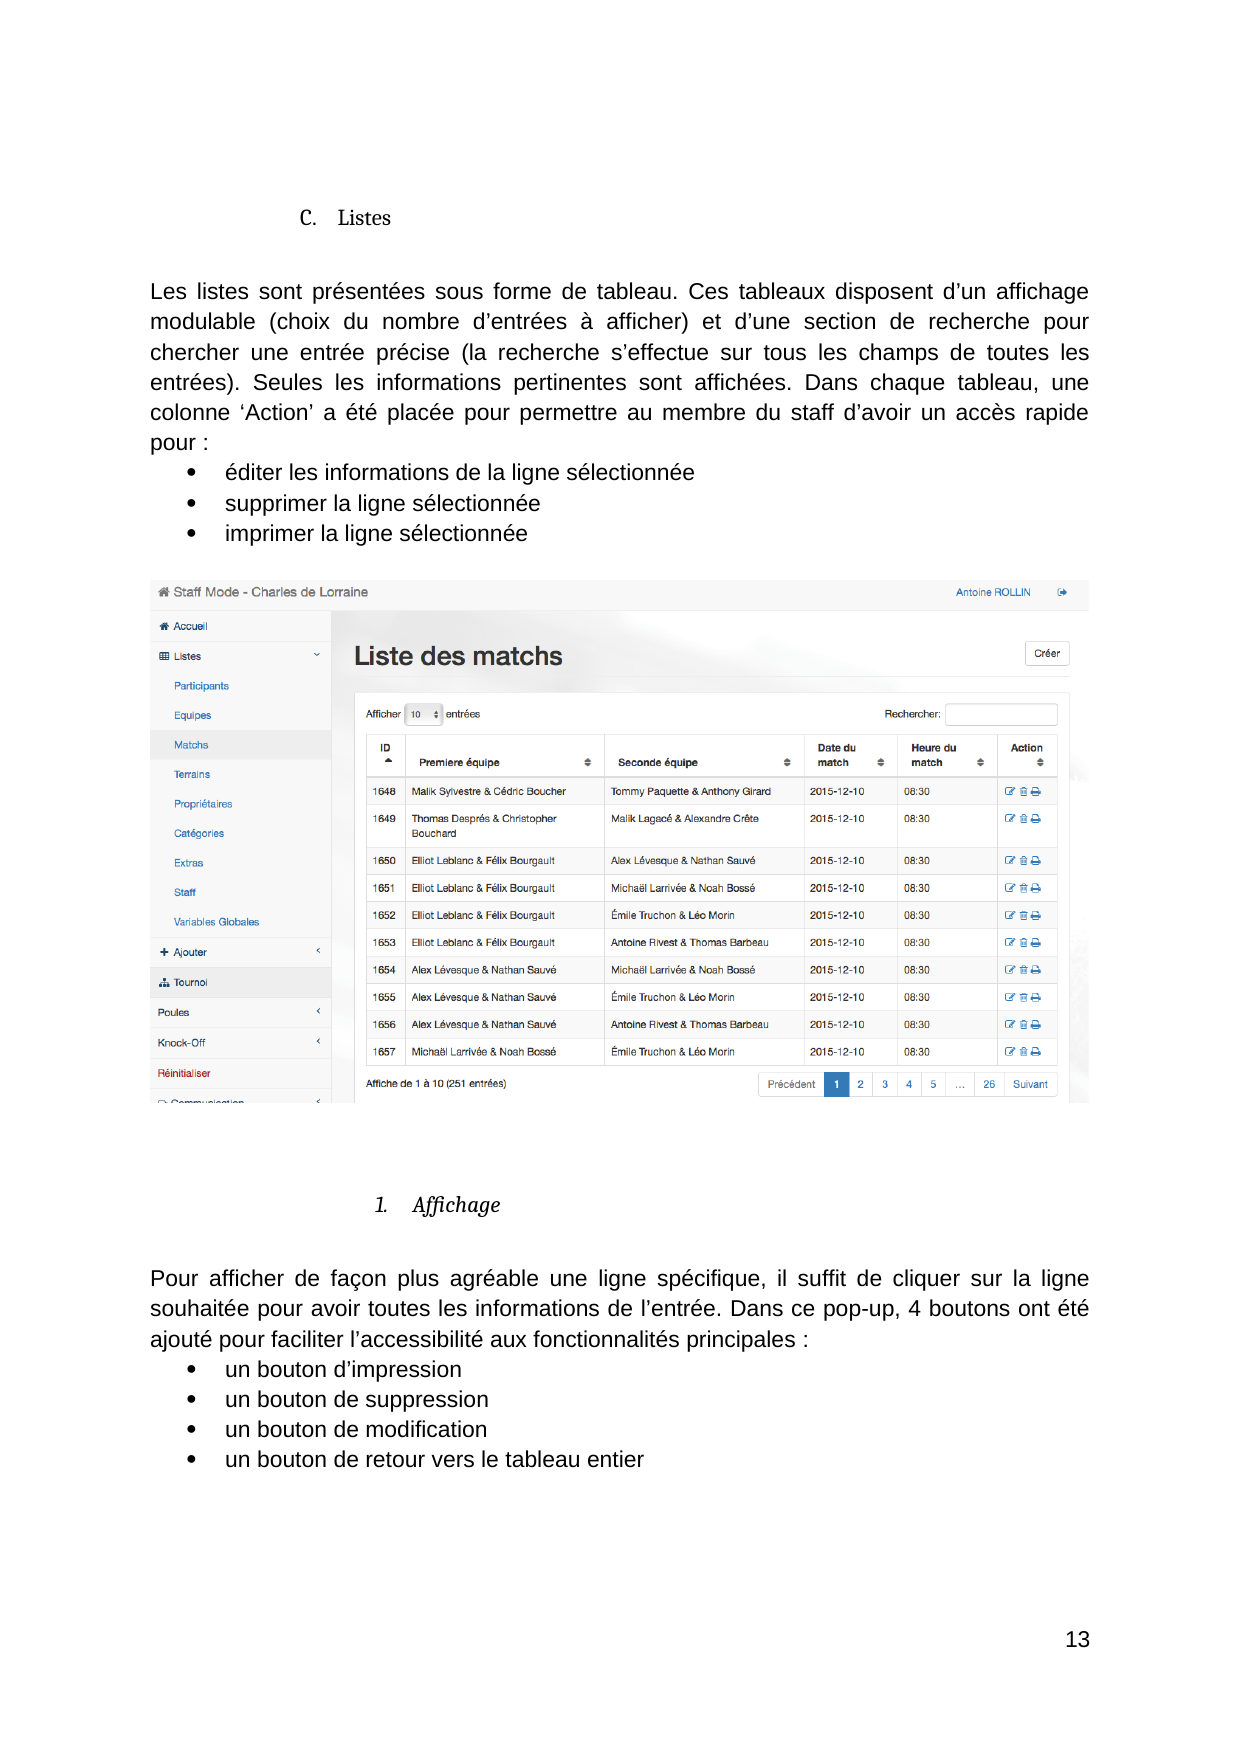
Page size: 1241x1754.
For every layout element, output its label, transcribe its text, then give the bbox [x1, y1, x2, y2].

list imprimer la ligne sélectionnée [187, 520, 1090, 546]
list un bouton de modification [187, 1416, 1090, 1443]
text Pour afficher de façon plus agréable une ligne spécifique, il suffit de cliquer sur la ligne souhaitée pour avoir toutes les informations de l’entrée. Dans ce pop-up, 4 boutons ont été ajouté pour faciliter l’accessibilité aux fonctionnalités principales : [150, 1265, 1090, 1352]
list éditer les informations de la ligne sélectionnée [187, 459, 1090, 486]
list un bouton d’impression [187, 1356, 1090, 1382]
picture [150, 580, 1089, 1103]
list supprimer la ligne sélectionnée [187, 489, 1090, 516]
subtitle Affichage [375, 1192, 1090, 1219]
subtitle Listes [300, 205, 1090, 232]
list un bouton de suppression [187, 1386, 1090, 1412]
text Les listes sont présentées sous forme de tableau. Ces tableaux disposent d’un affichage modulable (choix du nombre d’entrées à afficher) et d’une section de recherche pour chercher une entrée précise (la recherche s’effectue sur tous les champs de toutes les entrées). Seules les informations pertinentes sont affichées. Dans chaque tableau, une colonne ‘Action’ a été placée pour permettre au membre du staff d’avoir un accès rapide pour : [150, 278, 1090, 456]
list un bouton de retour vers le tableau entier [187, 1446, 1090, 1473]
